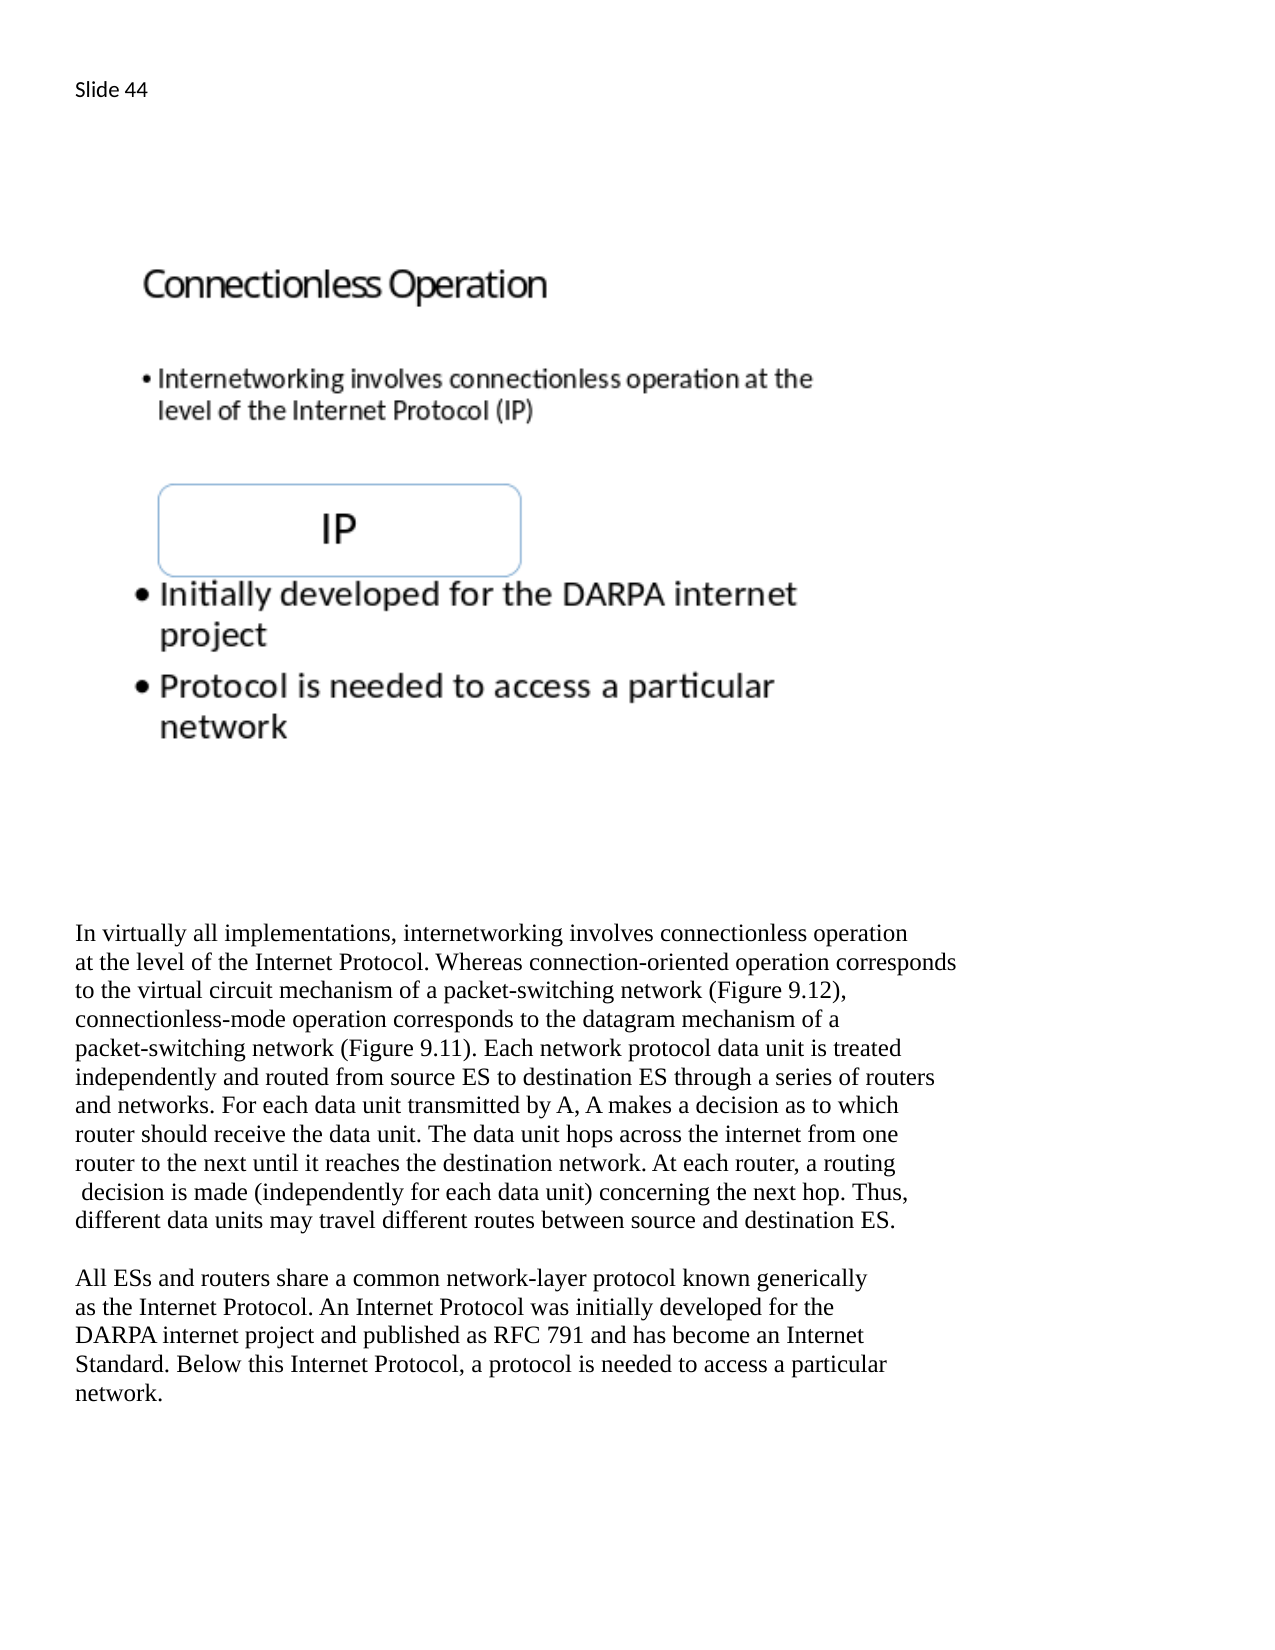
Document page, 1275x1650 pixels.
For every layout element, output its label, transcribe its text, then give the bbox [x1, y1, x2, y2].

text Standard. Below this Internet Protocol, a protocol is needed to access a particular [75, 1349, 1200, 1378]
text In virtually all implementations, internetworking involves connectionless operation [75, 918, 1200, 947]
text All ESs and routers share a common network-layer protocol known generically [75, 1263, 1200, 1292]
text connectionless-mode operation corresponds to the datagram mechanism of a [75, 1004, 1200, 1033]
text network. [75, 1378, 1200, 1407]
text router should receive the data unit. The data unit hops across the internet from one [75, 1119, 1200, 1148]
text Slide 44 [75, 75, 1200, 103]
text as the Internet Protocol. An Internet Protocol was initially developed for the [75, 1292, 1200, 1321]
text and networks. For each data unit transmitted by A, A makes a decision as to which [75, 1091, 1200, 1119]
text router to the next until it reaches the destination network. At each router, a routing [75, 1148, 1200, 1177]
text decision is made (independently for each data unit) concerning the next hop. Thus, [75, 1177, 1200, 1206]
text independently and routed from source ES to destination ES through a series of routers [75, 1062, 1200, 1091]
text at the level of the Internet Protocol. Whereas connection-oriented operation corresponds [75, 947, 1200, 976]
text packet-switching network (Figure 9.11). Each network protocol data unit is treated [75, 1033, 1200, 1062]
text DARPA internet project and published as RFC 791 and has become an Internet [75, 1321, 1200, 1349]
text to the virtual circuit mechanism of a packet-switching network (Figure 9.12), [75, 976, 1200, 1004]
text different data units may travel different routes between source and destination ES. [75, 1206, 1200, 1234]
